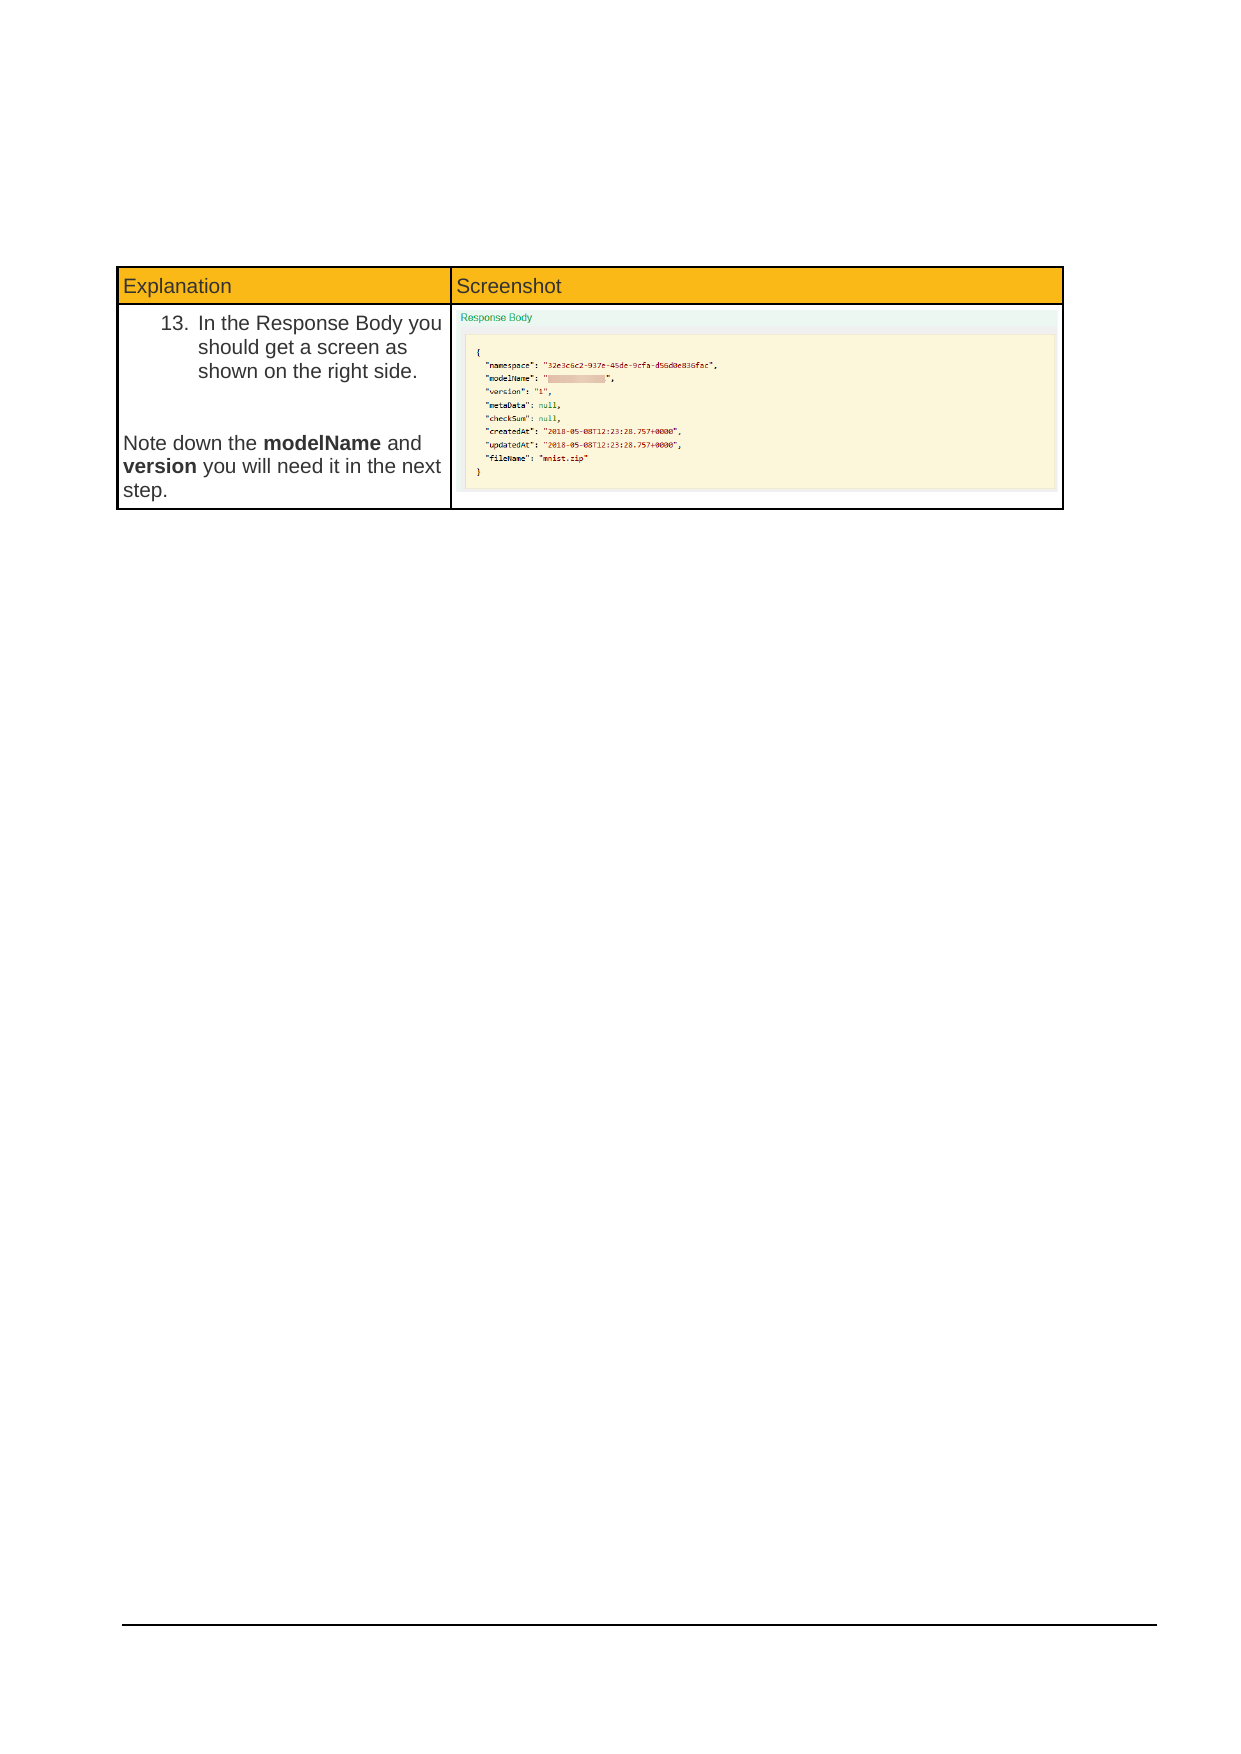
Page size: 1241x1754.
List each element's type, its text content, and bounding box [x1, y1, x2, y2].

table_cell [452, 305, 1062, 508]
picture [456, 310, 1058, 492]
table_cell In the Response Body you should get a screen as shown on the right side. Note down the modelName and version you will need it in the next step. [119, 305, 450, 508]
table_header Explanation [119, 268, 450, 303]
table_header Screenshot [452, 268, 1062, 303]
